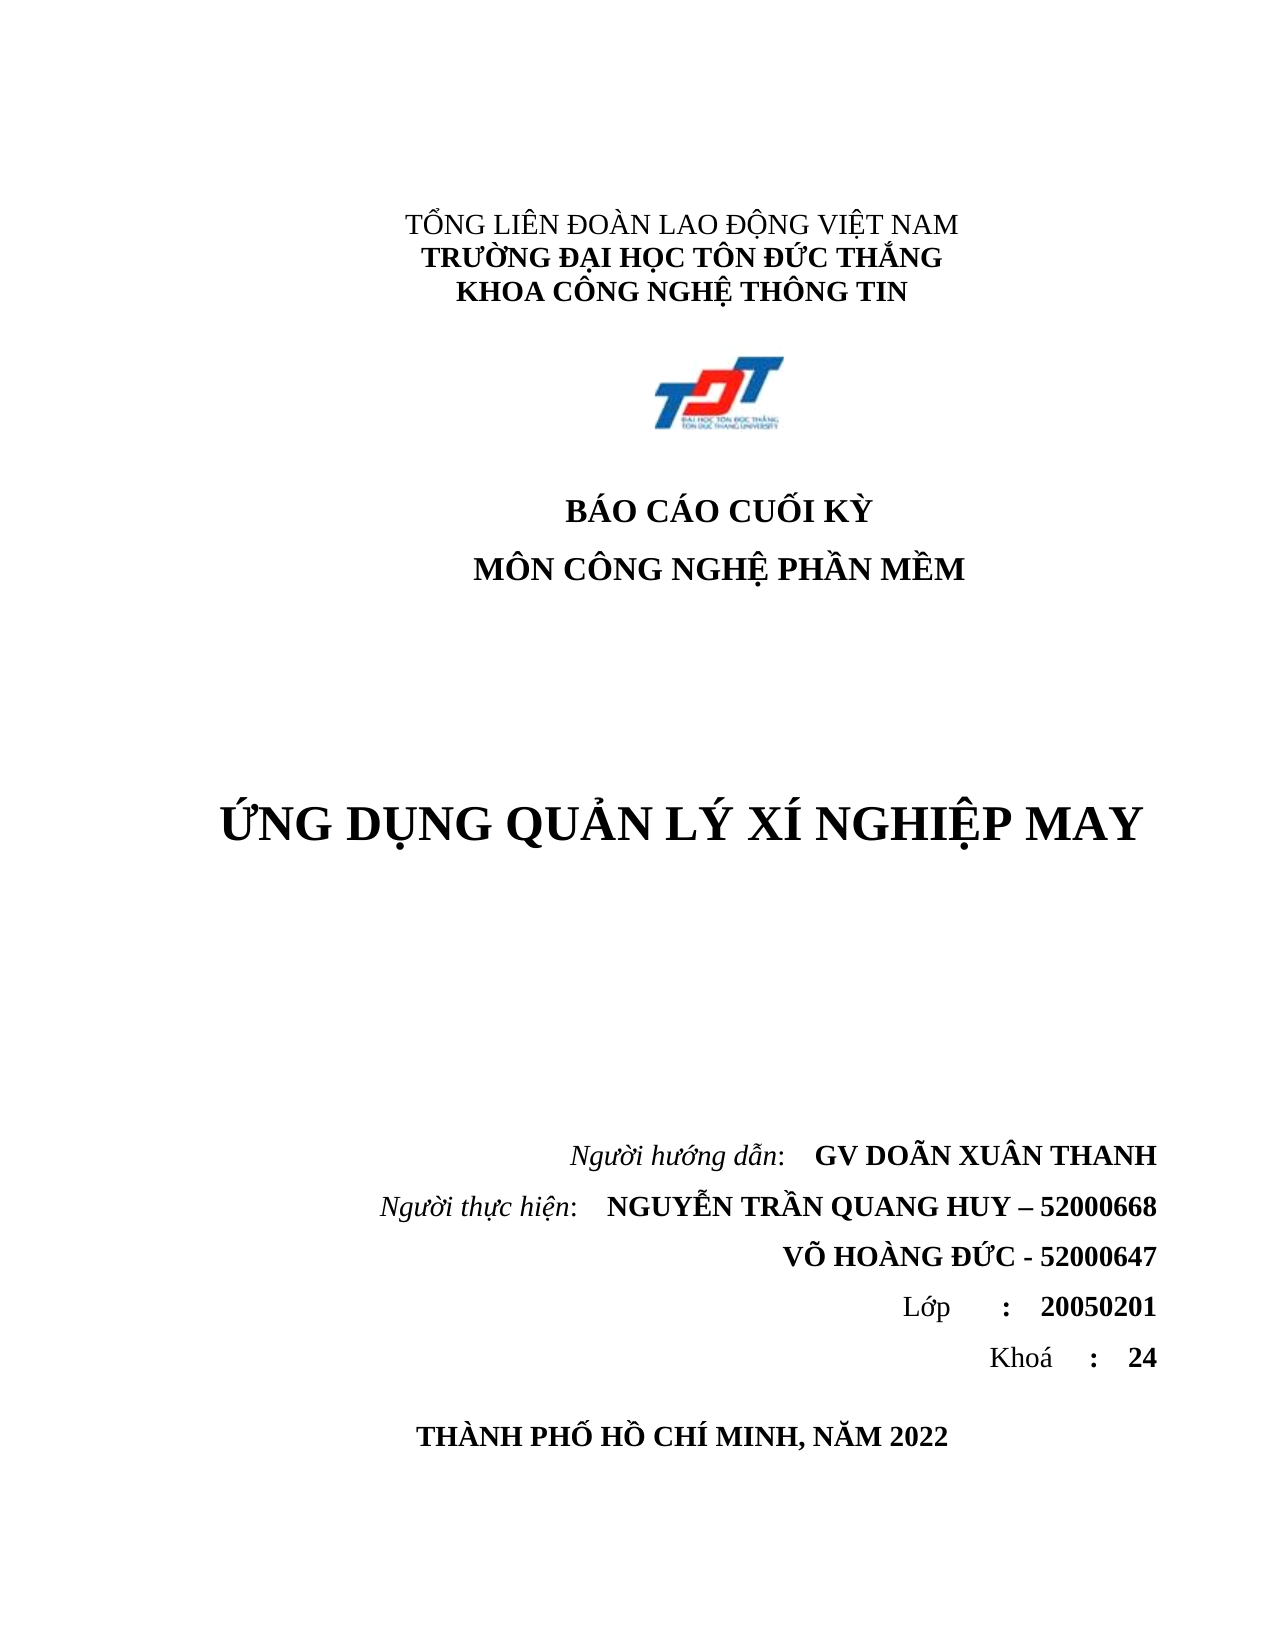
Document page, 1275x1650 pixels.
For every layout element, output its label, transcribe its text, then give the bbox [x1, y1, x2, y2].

text THÀNH PHỐ HỒ CHÍ MINH, NĂM 2022 [207, 1419, 1157, 1452]
text BÁO CÁO CUỐI KỲ [207, 492, 1157, 530]
text TỔNG LIÊN ĐOÀN LAO ĐỘNG VIỆT NAM [207, 207, 1157, 240]
picture [654, 336, 785, 458]
text Lớp : 20050201 [207, 1289, 1157, 1323]
text Khoá : 24 [207, 1340, 1157, 1373]
text KHOA CÔNG NGHỆ THÔNG TIN [207, 274, 1157, 307]
text TRƯỜNG ĐẠI HỌC TÔN ĐỨC THẮNG [207, 240, 1157, 274]
text Người hướng dẫn: GV DOÃN XUÂN THANH [207, 1138, 1157, 1172]
text VÕ HOÀNG ĐỨC - 52000647 [207, 1239, 1157, 1273]
text Người thực hiện: NGUYỄN TRẦN QUANG HUY – 52000668 [207, 1189, 1157, 1222]
text MÔN CÔNG NGHỆ PHẦN MỀM [207, 549, 1157, 587]
text ỨNG DỤNG QUẢN LÝ XÍ NGHIỆP MAY [207, 793, 1157, 851]
